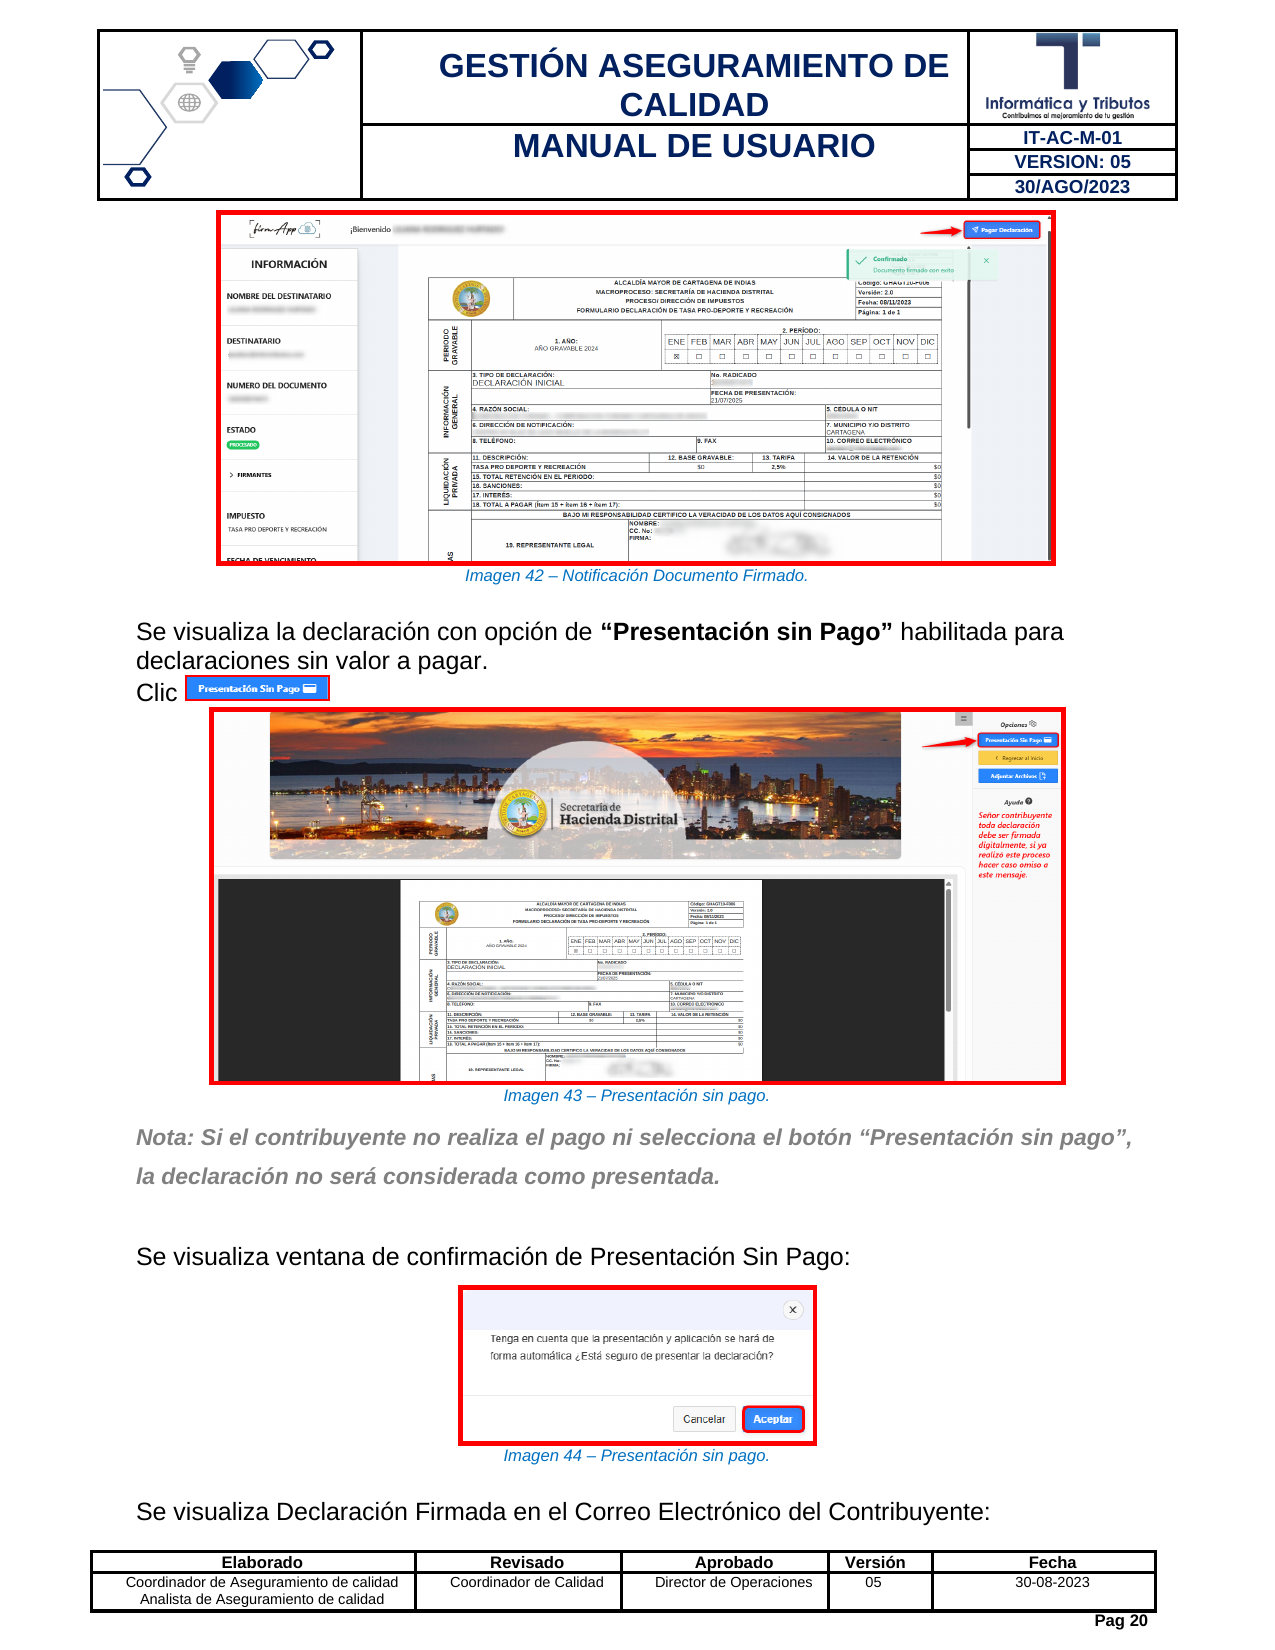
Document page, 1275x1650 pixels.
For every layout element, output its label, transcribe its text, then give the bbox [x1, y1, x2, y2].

text Imagen 44 – Presentación sin pago. [136, 1446, 1139, 1465]
picture [985, 32, 1150, 120]
picture [214, 712, 1061, 1081]
text Se visualiza la declaración con opción de “Presentación sin Pago” habilitada para declaraciones sin valor a pagar. [136, 617, 1139, 675]
picture [463, 1290, 813, 1441]
text Imagen 42 – Notificación Documento Firmado. [136, 566, 1139, 585]
text Nota: Si el contribuyente no realiza el pago ni selecciona el botón “Presentación sin pago”, la declaración no será considerada como presentada. [136, 1124, 1136, 1189]
text Se visualiza ventana de confirmación de Presentación Sin Pago: [136, 1242, 1136, 1271]
text Imagen 43 – Presentación sin pago. [136, 1085, 1139, 1104]
picture [187, 677, 328, 699]
text Clic [136, 675, 1139, 707]
text Se visualiza Declaración Firmada en el Correo Electrónico del Contribuyente: [136, 1497, 1136, 1526]
picture [221, 215, 1051, 561]
